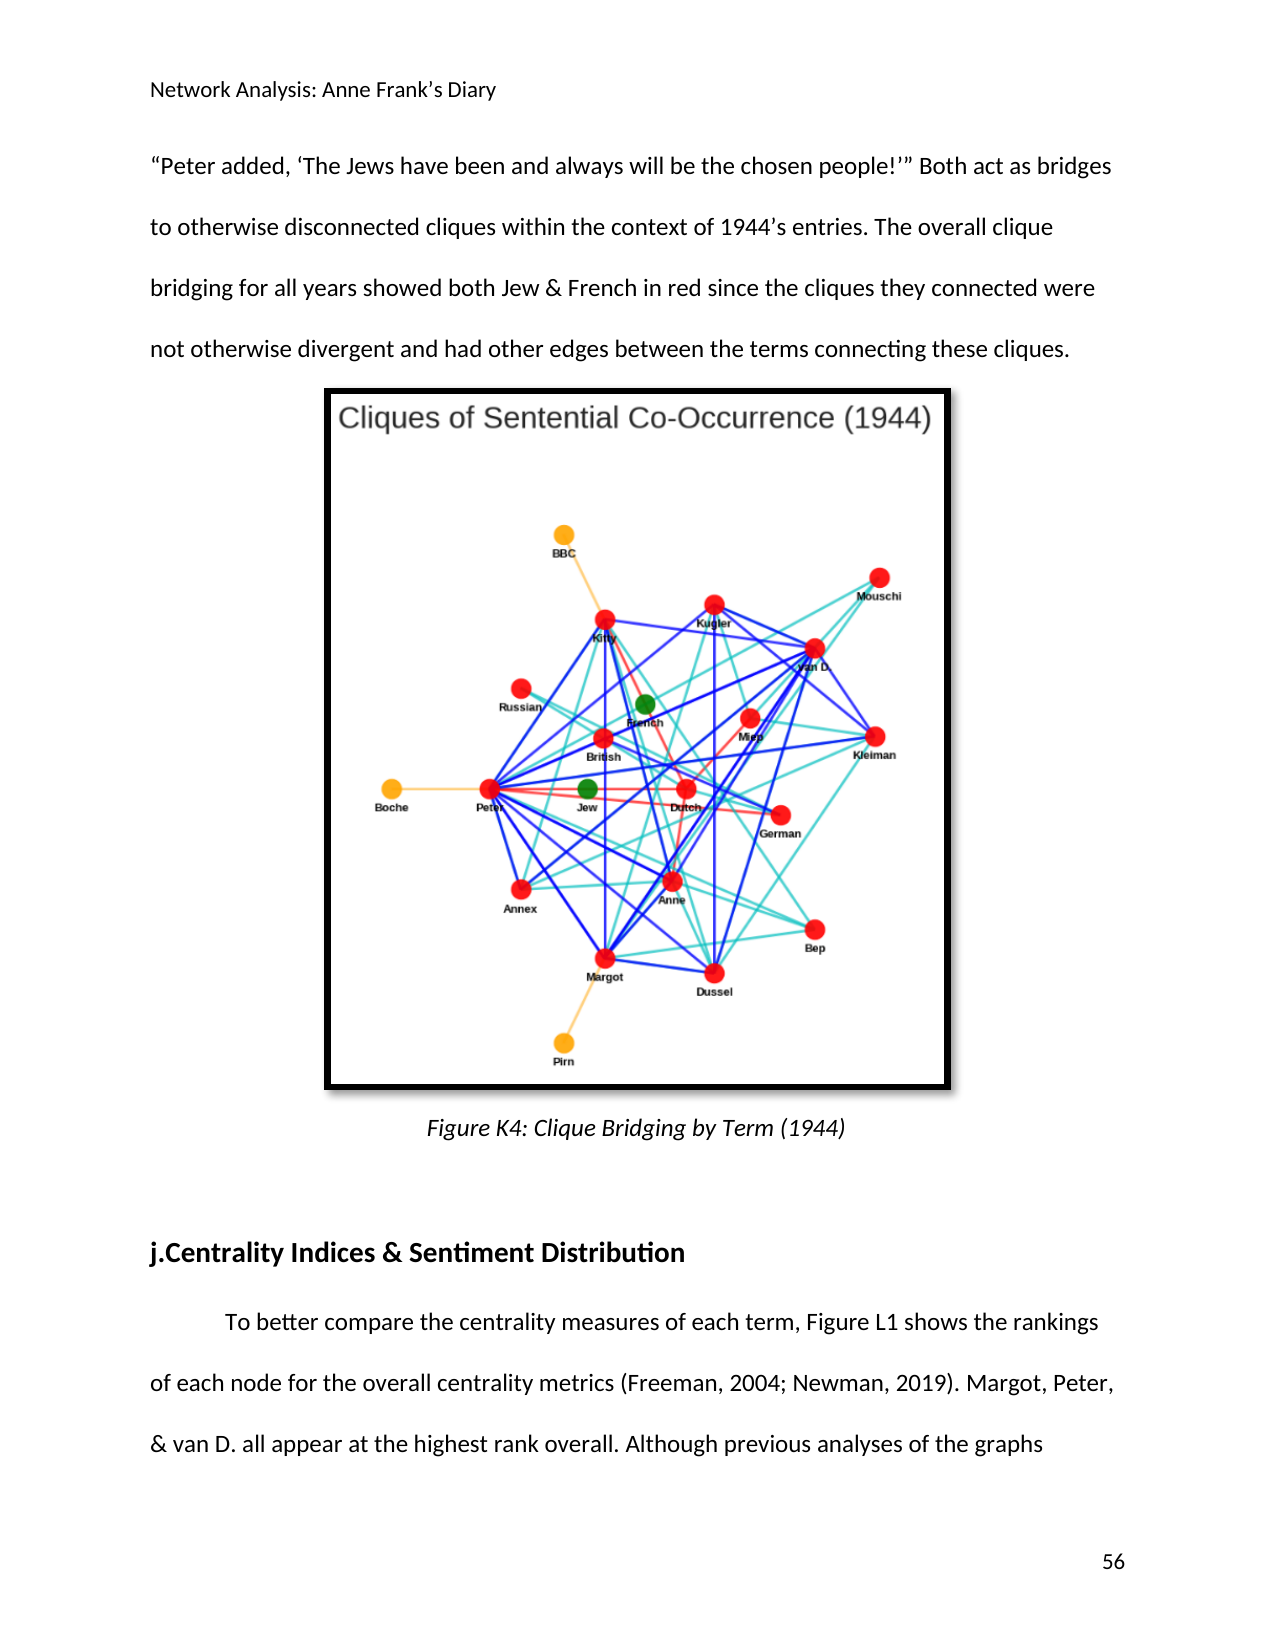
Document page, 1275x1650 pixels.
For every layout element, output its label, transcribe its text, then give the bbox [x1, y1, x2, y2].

text Figure K4: Clique Bridging by Term (1944) [150, 1112, 1125, 1143]
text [150, 1306, 1125, 1458]
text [150, 150, 1125, 364]
picture [331, 394, 944, 1084]
subtitle Centrality Indices & Sentiment Distribution [150, 1234, 1125, 1270]
